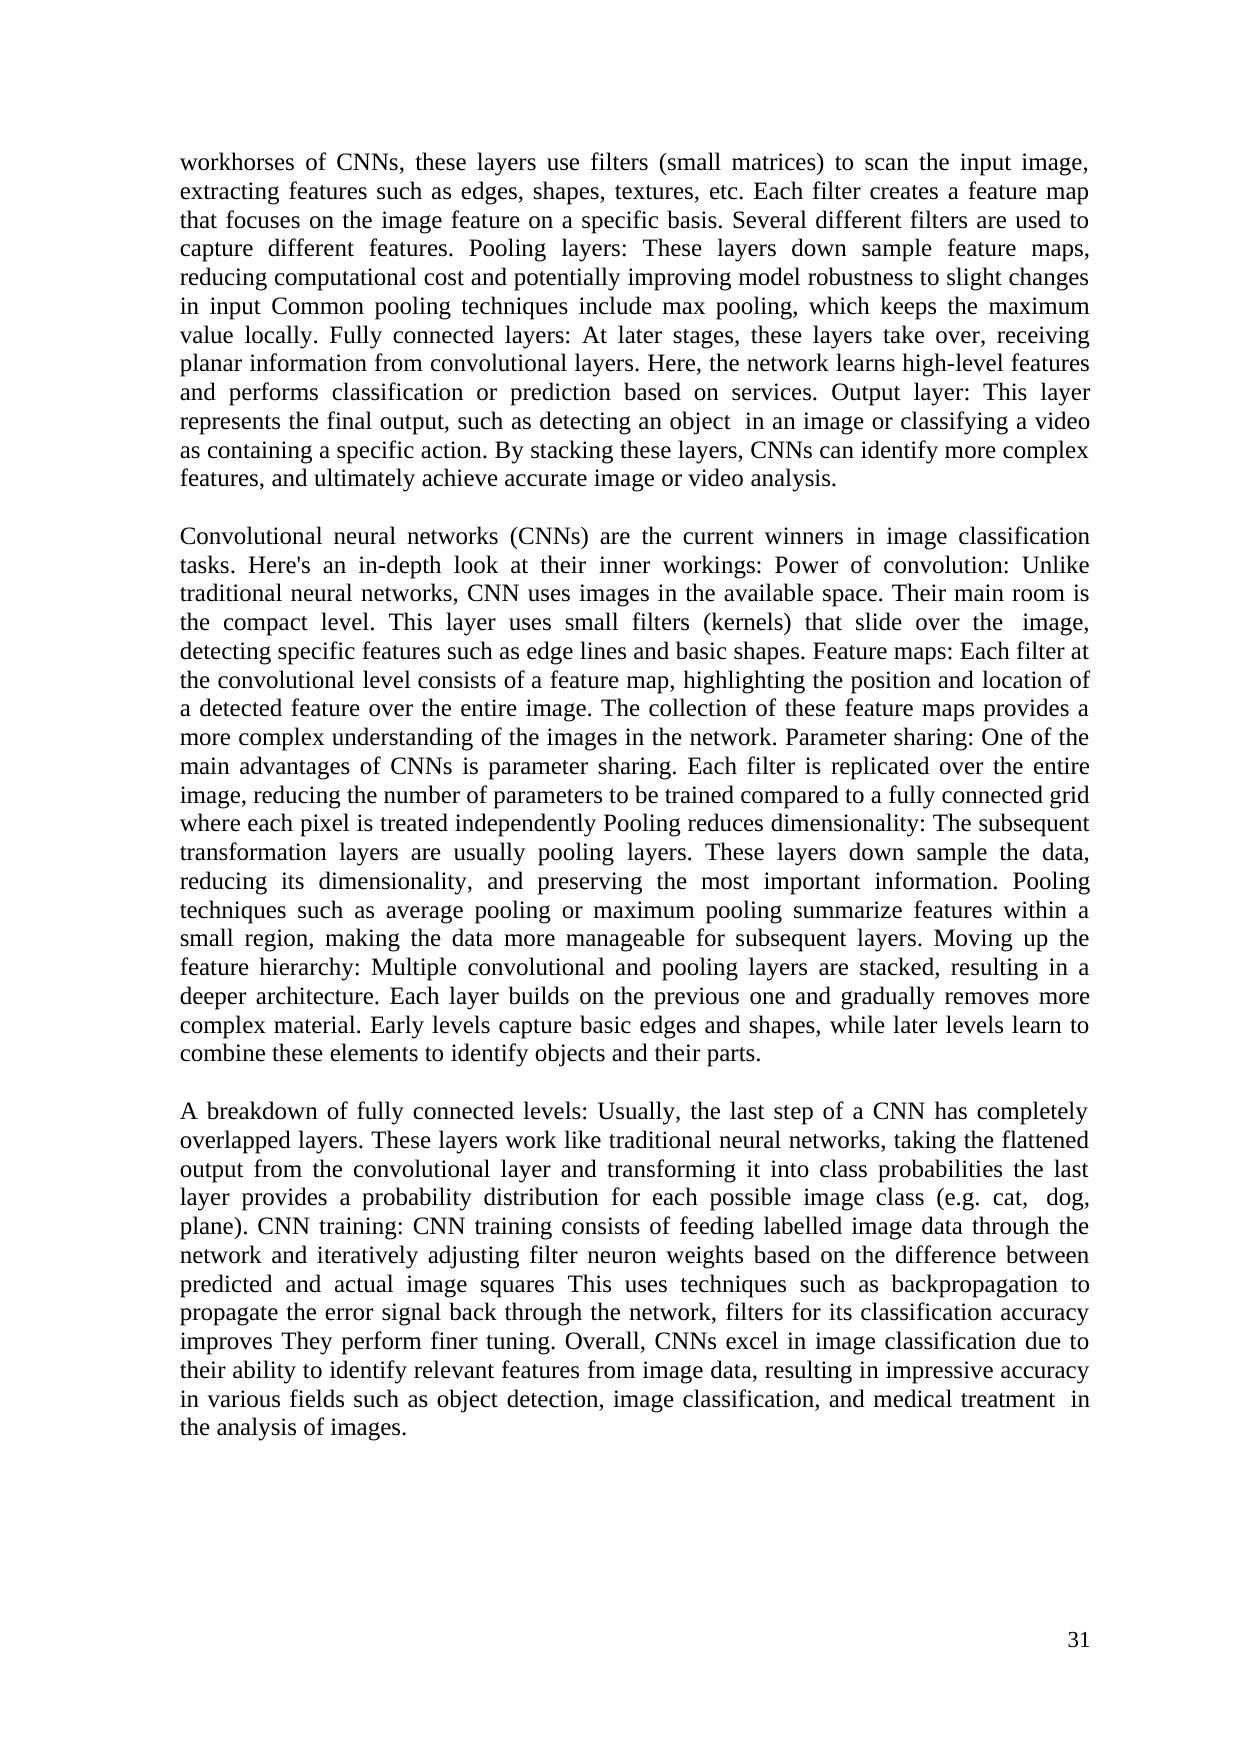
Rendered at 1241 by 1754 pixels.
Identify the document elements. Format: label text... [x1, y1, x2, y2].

text A breakdown of fully connected levels: Usually, the last step of a CNN has completely overlapped layers. These layers work like traditional neural networks, taking the flattened output from the convolutional layer and transforming it into class probabilities the last layer provides a probability distribution for each possible image class (e.g. cat, dog, plane). CNN training: CNN training consists of feeding labelled image data through the network and iteratively adjusting filter neuron weights based on the difference between predicted and actual image squares This uses techniques such as backpropagation to propagate the error signal back through the network, filters for its classification accuracy improves They perform finer tuning. Overall, CNNs excel in image classification due to their ability to identify relevant features from image data, resulting in impressive accuracy in various fields such as object detection, image classification, and medical treatment in the analysis of images. [179, 1096, 1090, 1441]
text workhorses of CNNs, these layers use filters (small matrices) to scan the input image, extracting features such as edges, shapes, textures, etc. Each filter creates a feature map that focuses on the image feature on a specific basis. Several different filters are used to capture different features. Pooling layers: These layers down sample feature maps, reducing computational cost and potentially improving model robustness to slight changes in input Common pooling techniques include max pooling, which keeps the maximum value locally. Fully connected layers: At later stages, these layers take over, receiving planar information from convolutional layers. Here, the network learns high-level features and performs classification or prediction based on services. Output layer: This layer represents the final output, such as detecting an object in an image or classifying a video as containing a specific action. By stacking these layers, CNNs can identify more complex features, and ultimately achieve accurate image or video analysis. [179, 147, 1091, 492]
text Convolutional neural networks (CNNs) are the current winners in image classification tasks. Here's an in-depth look at their inner workings: Power of convolution: Unlike traditional neural networks, CNN uses images in the available space. Their main room is the compact level. This layer uses small filters (kernels) that slide over the image, detecting specific features such as edge lines and basic shapes. Feature maps: Each filter at the convolutional level consists of a feature map, highlighting the position and location of a detected feature over the entire image. The collection of these feature maps provides a more complex understanding of the images in the network. Parameter sharing: One of the main advantages of CNNs is parameter sharing. Each filter is replicated over the entire image, reducing the number of parameters to be trained compared to a fully connected grid where each pixel is treated independently Pooling reduces dimensionality: The subsequent transformation layers are usually pooling layers. These layers down sample the data, reducing its dimensionality, and preserving the most important information. Pooling techniques such as average pooling or maximum pooling summarize features within a small region, making the data more manageable for subsequent layers. Moving up the feature hierarchy: Multiple convolutional and pooling layers are stacked, resulting in a deeper architecture. Each layer builds on the previous one and gradually removes more complex material. Early levels capture basic edges and shapes, while later levels learn to combine these elements to identify objects and their parts. [179, 521, 1091, 1067]
